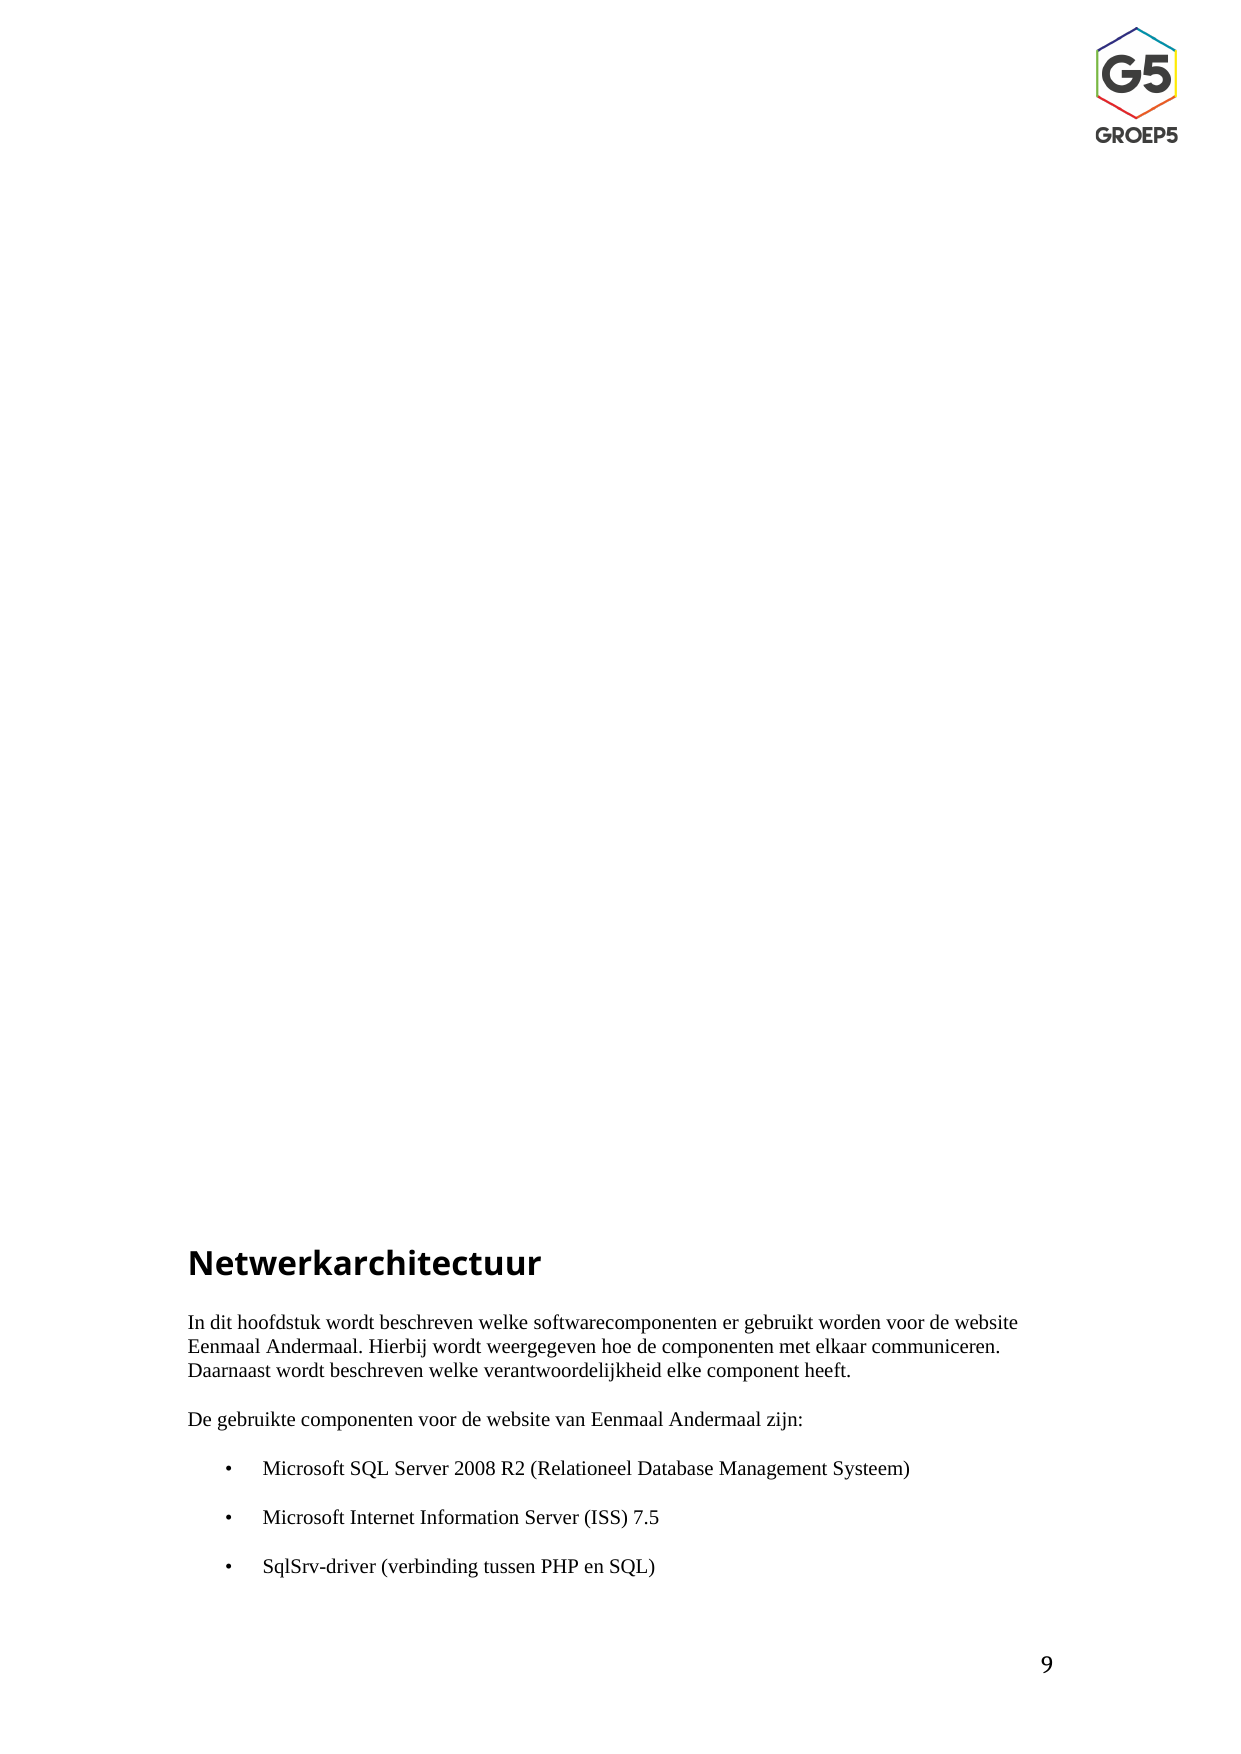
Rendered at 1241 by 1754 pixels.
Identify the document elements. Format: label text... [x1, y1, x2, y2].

list Microsoft Internet Information Server (ISS) 7.5 [225, 1505, 1053, 1529]
picture [1095, 27, 1178, 143]
list Microsoft SQL Server 2008 R2 (Relationeel Database Management Systeem) [225, 1456, 1053, 1480]
subtitle Netwerkarchitectuur [187, 1239, 1053, 1285]
list SqlSrv-driver (verbinding tussen PHP en SQL) [225, 1554, 1053, 1578]
text De gebruikte componenten voor de website van Eenmaal Andermaal zijn: [187, 1407, 1053, 1431]
text In dit hoofdstuk wordt beschreven welke softwarecomponenten er gebruikt worden voor de website Eenmaal Andermaal. Hierbij wordt weergegeven hoe de componenten met elkaar communiceren. Daarnaast wordt beschreven welke verantwoordelijkheid elke component heeft. [187, 1310, 1053, 1382]
